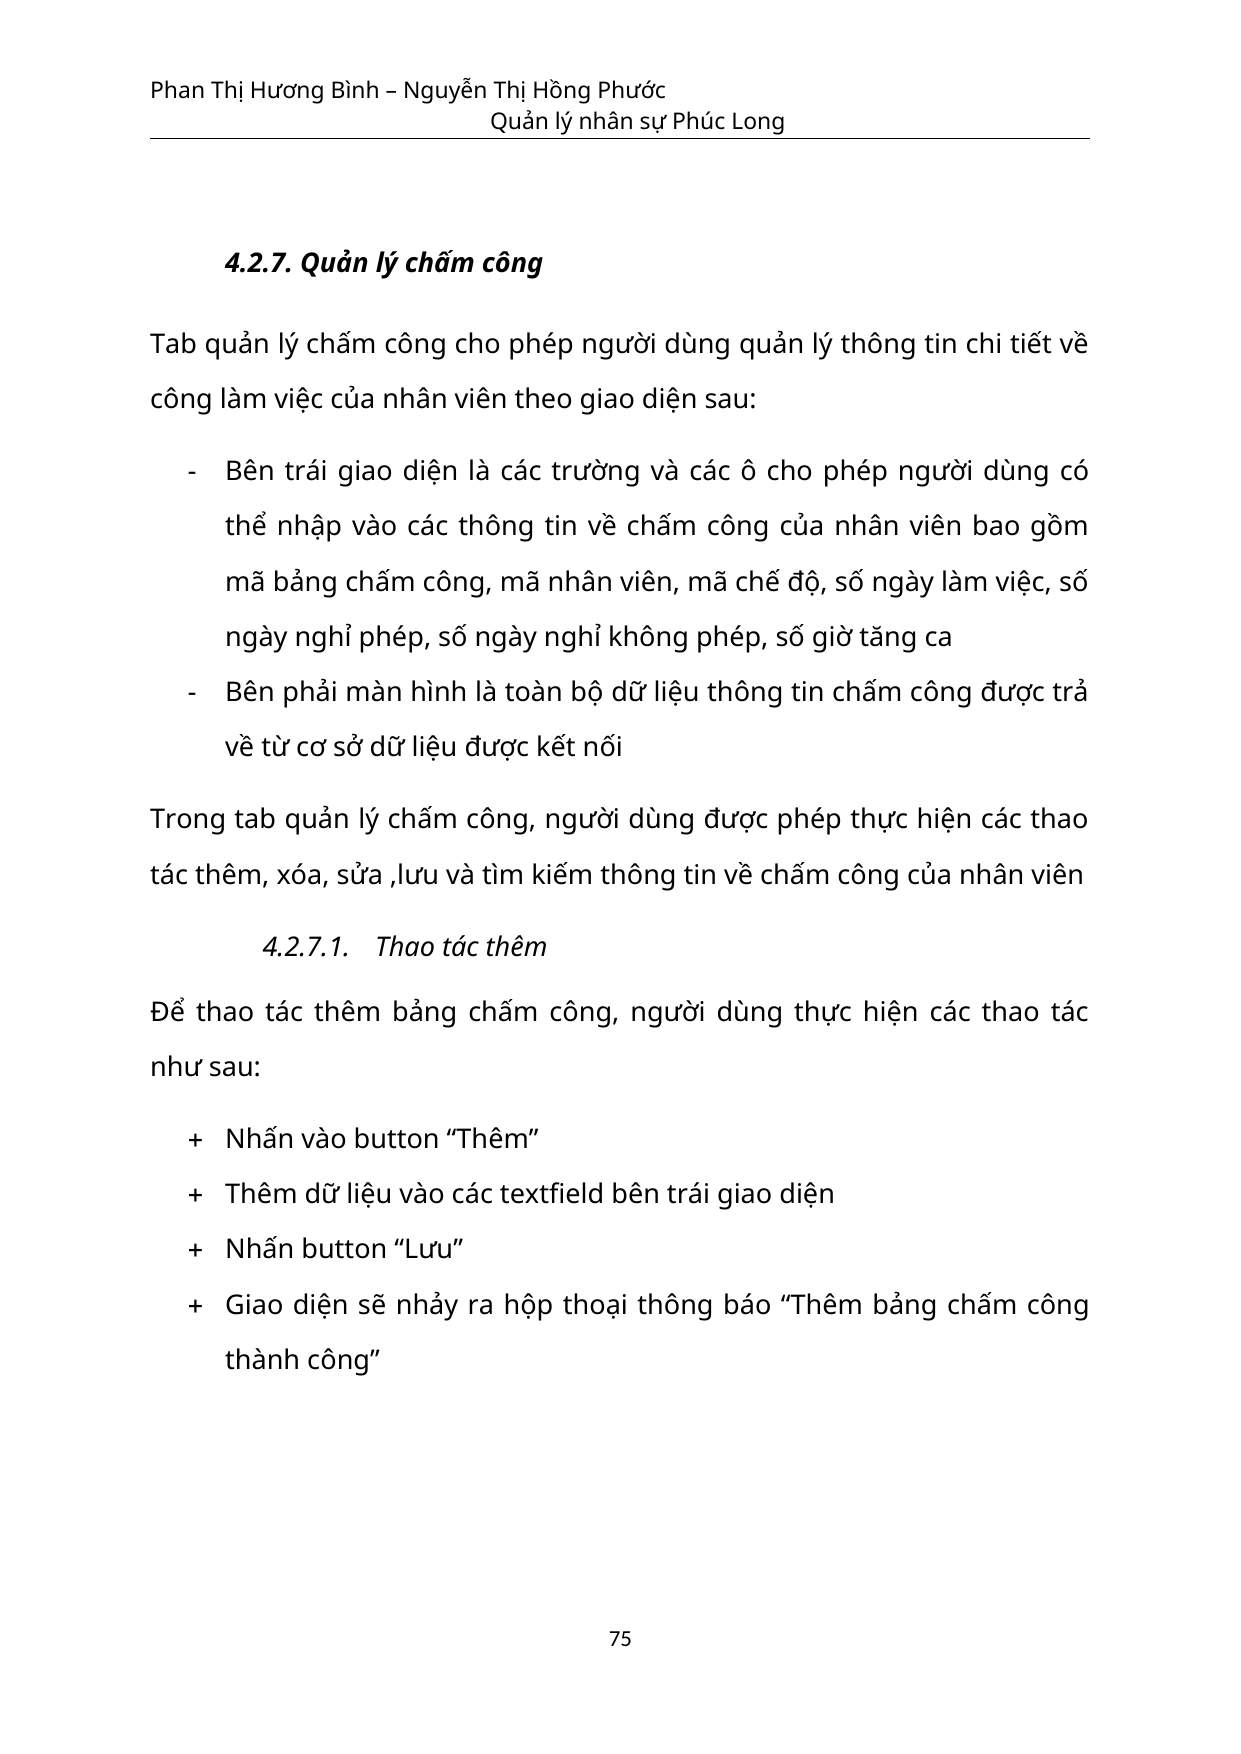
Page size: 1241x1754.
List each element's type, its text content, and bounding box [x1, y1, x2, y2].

list Nhấn vào button “Thêm” [187, 1119, 1090, 1156]
text Tab quản lý chấm công cho phép người dùng quản lý thông tin chi tiết về công làm việc của nhân viên theo giao diện sau: [150, 324, 1090, 416]
list Bên trái giao diện là các trường và các ô cho phép người dùng có thể nhập vào các thông tin về chấm công của nhân viên bao gồm mã bảng chấm công, mã nhân viên, mã chế độ, số ngày làm việc, số ngày nghỉ phép, số ngày nghỉ không phép, số giờ tăng ca [187, 451, 1090, 654]
list Giao diện sẽ nhảy ra hộp thoại thông báo “Thêm bảng chấm công thành công” [187, 1285, 1090, 1377]
text Để thao tác thêm bảng chấm công, người dùng thực hiện các thao tác như sau: [150, 992, 1090, 1084]
list Nhấn button “Lưu” [187, 1230, 1090, 1267]
text Trong tab quản lý chấm công, người dùng được phép thực hiện các thao tác thêm, xóa, sửa ,lưu và tìm kiếm thông tin về chấm công của nhân viên [150, 800, 1090, 892]
list Thêm dữ liệu vào các textfield bên trái giao diện [187, 1174, 1090, 1211]
subtitle Quản lý chấm công [225, 244, 1090, 281]
subtitle Thao tác thêm [262, 927, 1090, 964]
list Bên phải màn hình là toàn bộ dữ liệu thông tin chấm công được trả về từ cơ sở dữ liệu được kết nối [187, 673, 1090, 765]
